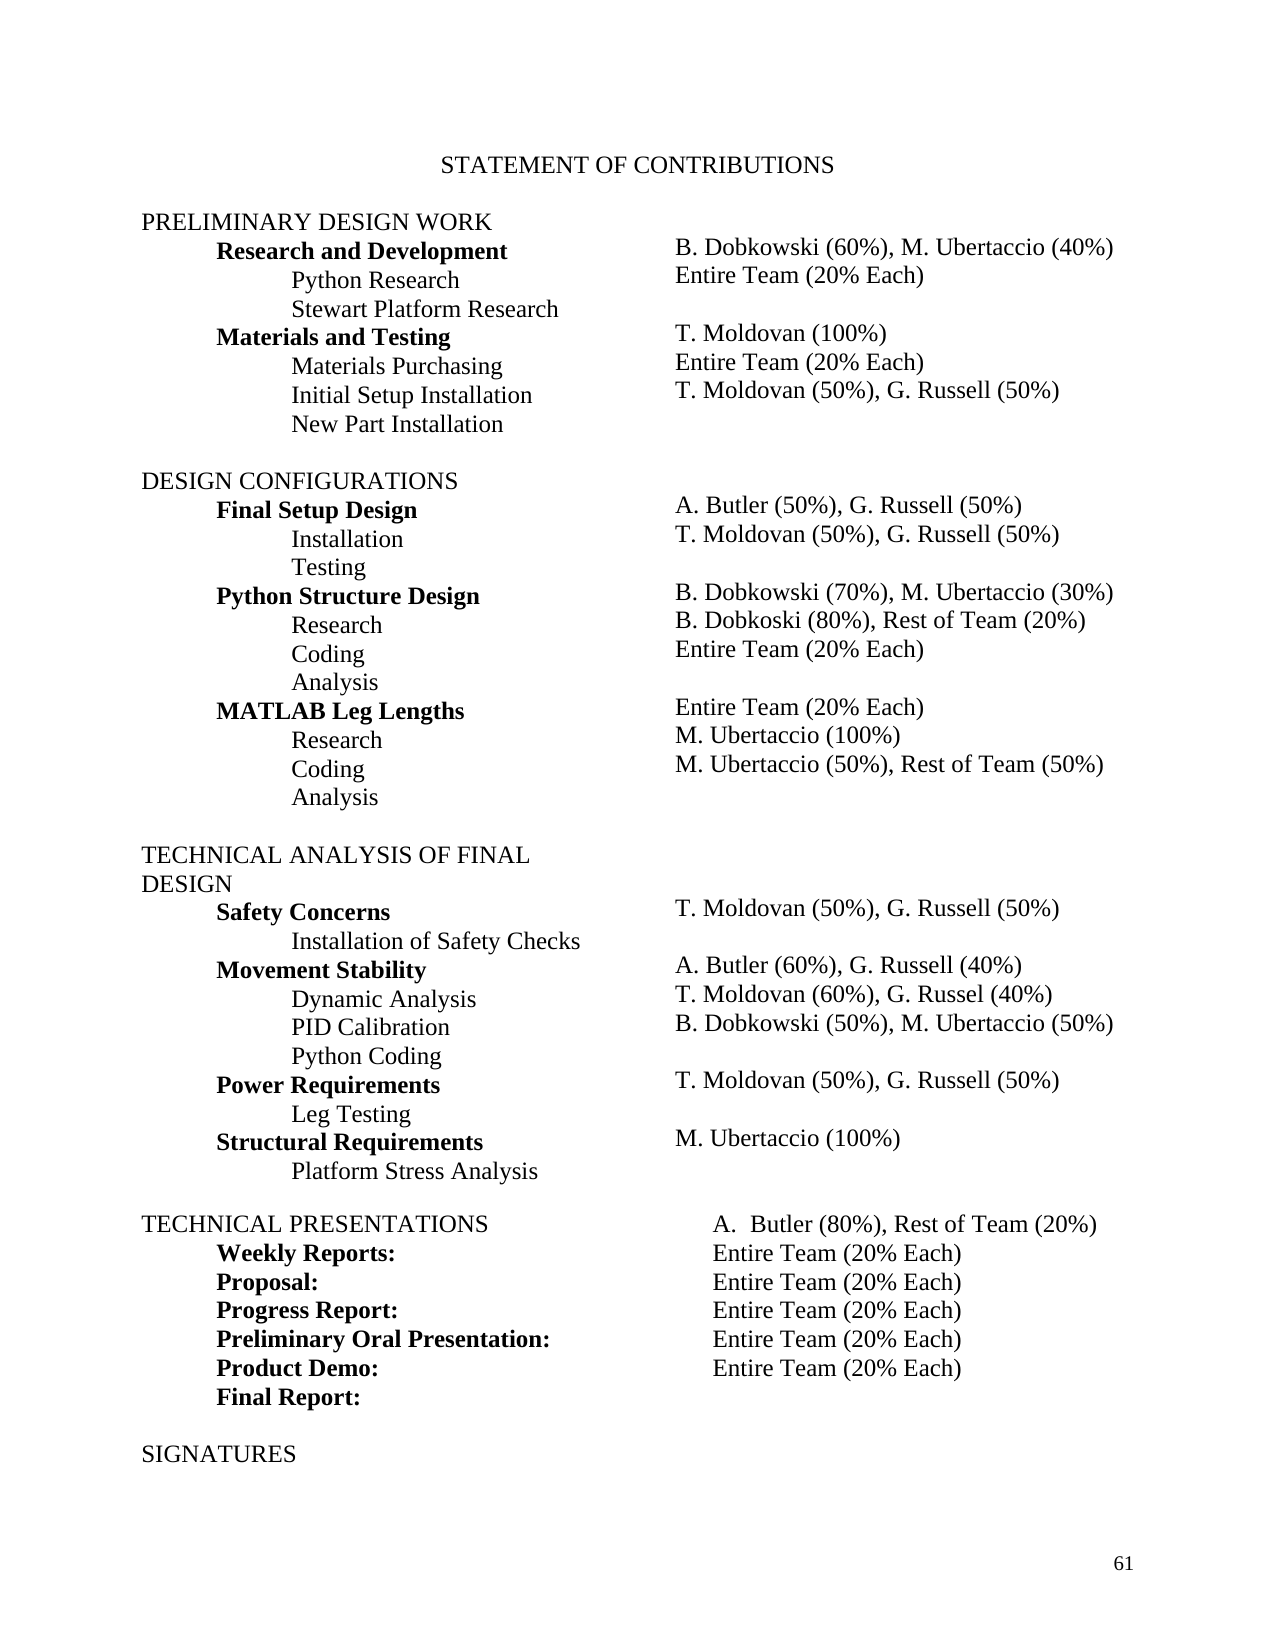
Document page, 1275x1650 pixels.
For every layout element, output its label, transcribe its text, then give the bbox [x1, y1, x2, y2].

text New Part Installation [141, 409, 600, 437]
text M. Ubertaccio (50%), Rest of Team (50%) [675, 749, 1134, 778]
text Python Structure Design [141, 581, 600, 610]
text M. Ubertaccio (100%) [675, 720, 1134, 749]
text TECHNICAL ANALYSIS OF FINAL DESIGN [141, 840, 600, 897]
text Proposal: [141, 1267, 600, 1295]
text T. Moldovan (100%) [675, 318, 1134, 347]
text Installation of Safety Checks [141, 926, 600, 955]
text Safety Concerns [141, 897, 600, 926]
text T. Moldovan (50%), G. Russell (50%) [675, 1065, 1134, 1094]
text Power Requirements [141, 1070, 600, 1099]
text Analysis [141, 667, 600, 696]
text DESIGN CONFIGURATIONS [141, 466, 600, 495]
text Entire Team (20% Each) [675, 634, 1134, 663]
text Research [141, 725, 600, 754]
text Coding [141, 639, 600, 667]
text Python Coding [141, 1041, 600, 1070]
text Entire Team (20% Each) [712, 1238, 1134, 1267]
text B. Dobkoski (80%), Rest of Team (20%) [675, 605, 1134, 634]
text STATEMENT OF CONTRIBUTIONS [141, 150, 1134, 179]
text Movement Stability [141, 955, 600, 984]
text Dynamic Analysis [141, 984, 600, 1012]
text Research and Development [141, 236, 600, 265]
text Coding [141, 754, 600, 782]
text A. Butler (50%), G. Russell (50%) [675, 490, 1134, 519]
text Platform Stress Analysis [141, 1156, 600, 1185]
text Analysis [141, 782, 600, 811]
text Entire Team (20% Each) [712, 1324, 1134, 1353]
text Final Setup Design [141, 495, 600, 524]
text T. Moldovan (50%), G. Russell (50%) [675, 519, 1134, 548]
text Entire Team (20% Each) [675, 260, 1134, 289]
text Product Demo: [141, 1353, 600, 1382]
text B. Dobkowski (60%), M. Ubertaccio (40%) [675, 232, 1134, 260]
text PRELIMINARY DESIGN WORK [141, 207, 600, 236]
text A. Butler (60%), G. Russell (40%) [675, 950, 1134, 979]
text Leg Testing [141, 1099, 600, 1127]
text B. Dobkowski (70%), M. Ubertaccio (30%) [675, 577, 1134, 605]
text T. Moldovan (50%), G. Russell (50%) [675, 375, 1134, 404]
text Materials Purchasing [141, 351, 600, 380]
text SIGNATURES [141, 1439, 600, 1468]
text Entire Team (20% Each) [675, 347, 1134, 375]
text Preliminary Oral Presentation: [141, 1324, 600, 1353]
text Stewart Platform Research [141, 294, 600, 322]
text Entire Team (20% Each) [675, 692, 1134, 720]
text B. Dobkowski (50%), M. Ubertaccio (50%) [675, 1008, 1134, 1037]
text MATLAB Leg Lengths [141, 696, 600, 725]
text T. Moldovan (60%), G. Russel (40%) [675, 979, 1134, 1008]
text Research [141, 610, 600, 639]
text TECHNICAL PRESENTATIONS [141, 1209, 600, 1238]
text Weekly Reports: [141, 1238, 600, 1267]
list Butler (80%), Rest of Team (20%) [712, 1209, 1134, 1238]
text Entire Team (20% Each) [712, 1295, 1134, 1324]
text M. Ubertaccio (100%) [675, 1123, 1134, 1152]
text Testing [141, 552, 600, 581]
text Entire Team (20% Each) [712, 1353, 1134, 1382]
text T. Moldovan (50%), G. Russell (50%) [675, 893, 1134, 922]
text PID Calibration [141, 1012, 600, 1041]
text Entire Team (20% Each) [712, 1267, 1134, 1295]
text Materials and Testing [141, 322, 600, 351]
text Installation [141, 524, 600, 552]
text Python Research [141, 265, 600, 294]
text Initial Setup Installation [141, 380, 600, 409]
text Structural Requirements [141, 1127, 600, 1156]
text Progress Report: [141, 1295, 600, 1324]
text Final Report: [141, 1382, 600, 1410]
